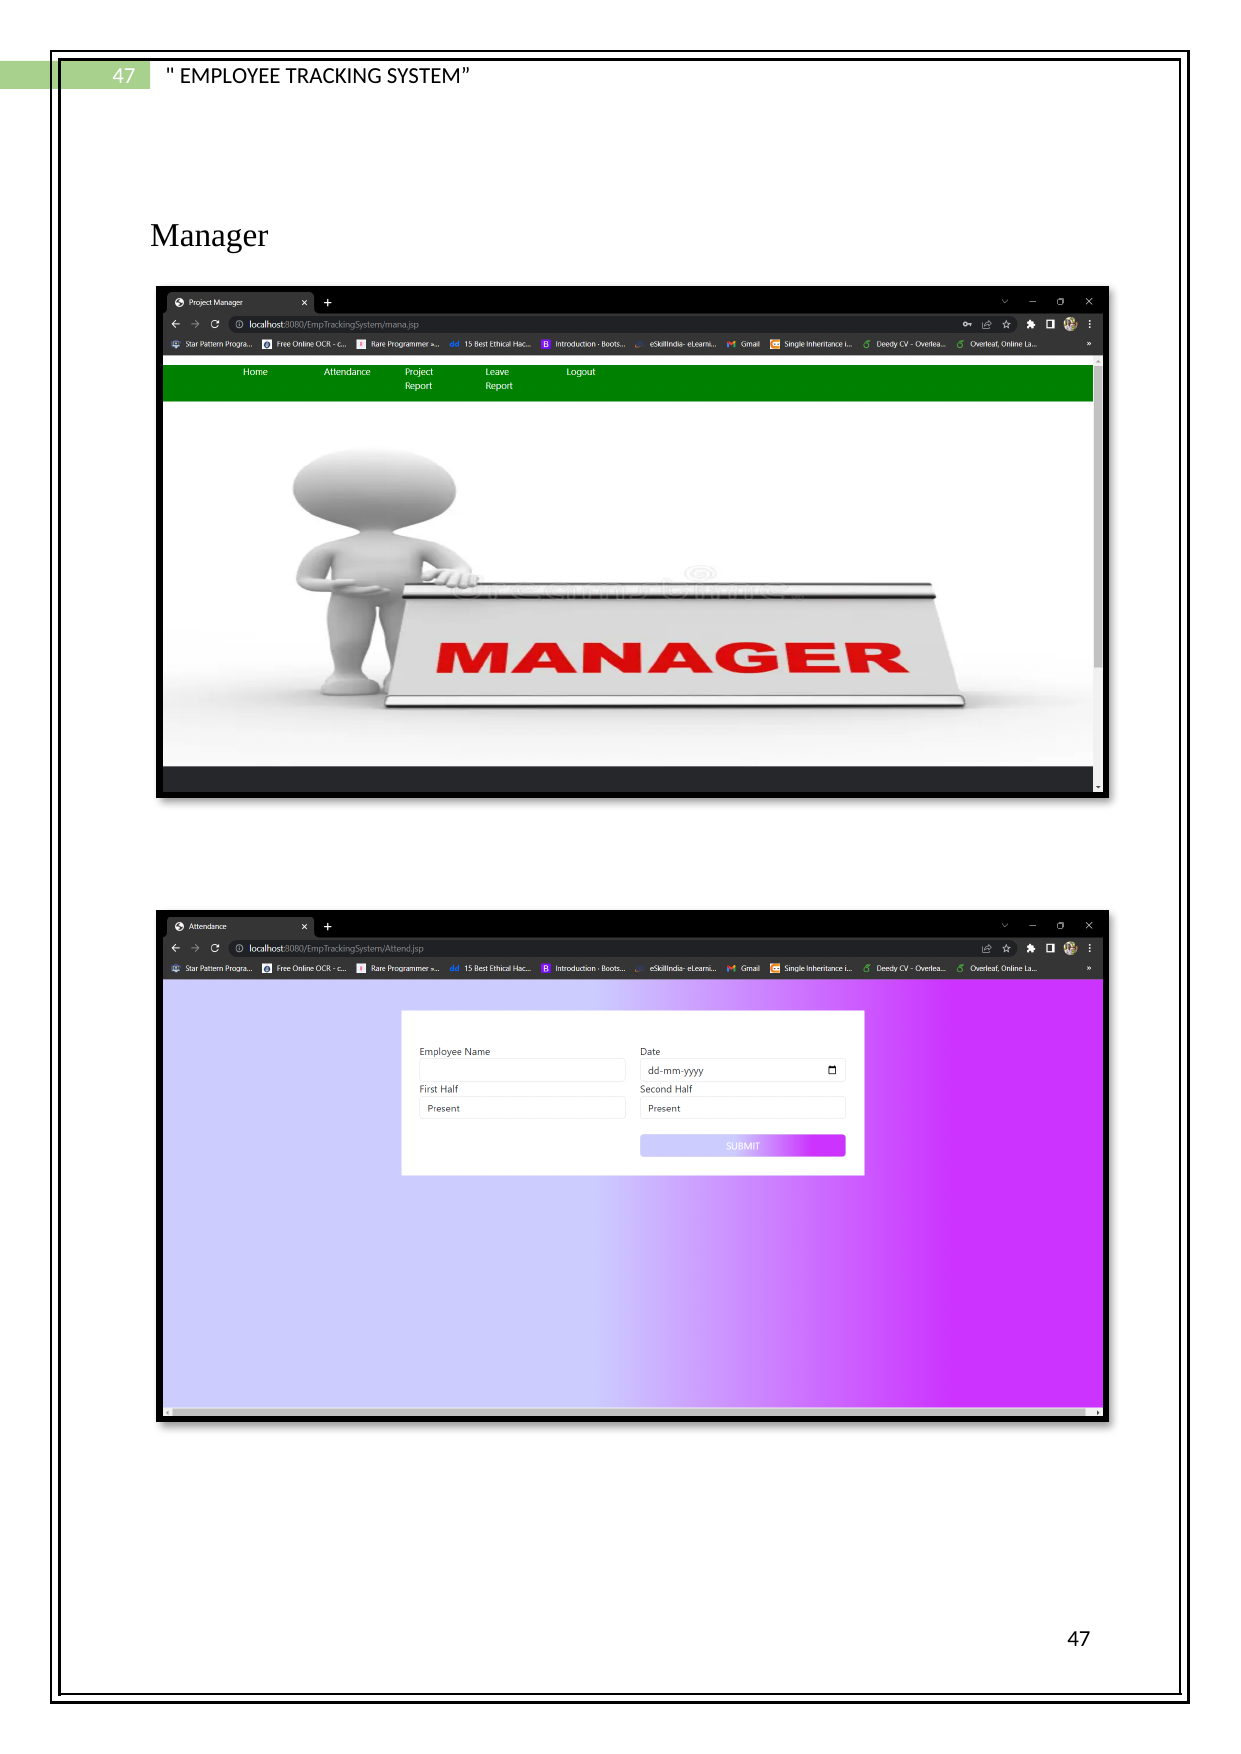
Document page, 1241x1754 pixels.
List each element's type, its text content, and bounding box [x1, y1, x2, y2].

text Manager [150, 215, 1090, 253]
picture [163, 917, 1103, 1416]
picture [163, 292, 1103, 792]
